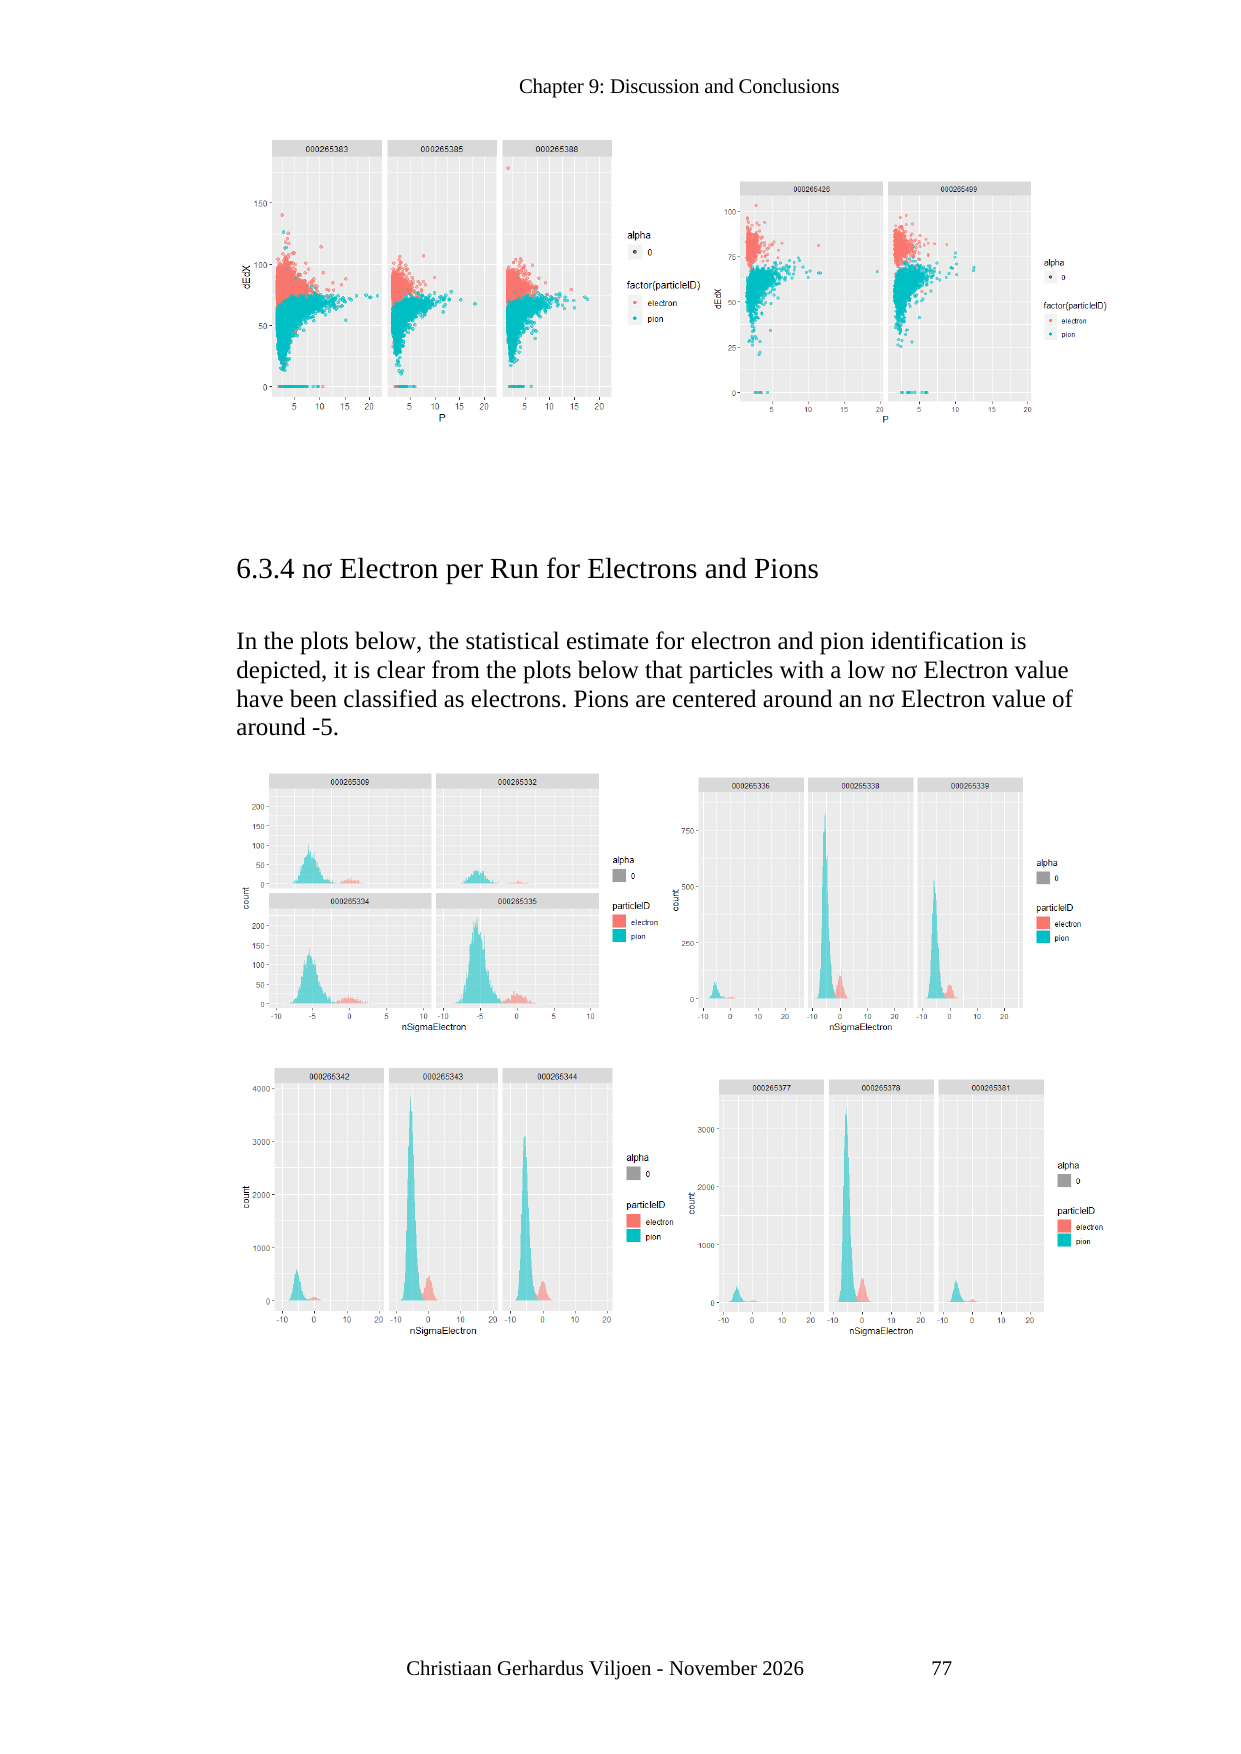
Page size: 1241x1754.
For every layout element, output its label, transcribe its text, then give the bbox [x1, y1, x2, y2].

text In the plots below, the statistical estimate for electron and pion identification is depicted, it is clear from the plots below that particles with a low nσ Electron value have been classified as electrons. Pions are centered around an nσ Electron value of around -5. [236, 626, 1122, 741]
picture [236, 1063, 1112, 1340]
picture [236, 770, 1090, 1036]
picture [236, 135, 1115, 428]
subtitle nσ Electron per Run for Electrons and Pions [236, 551, 1122, 585]
